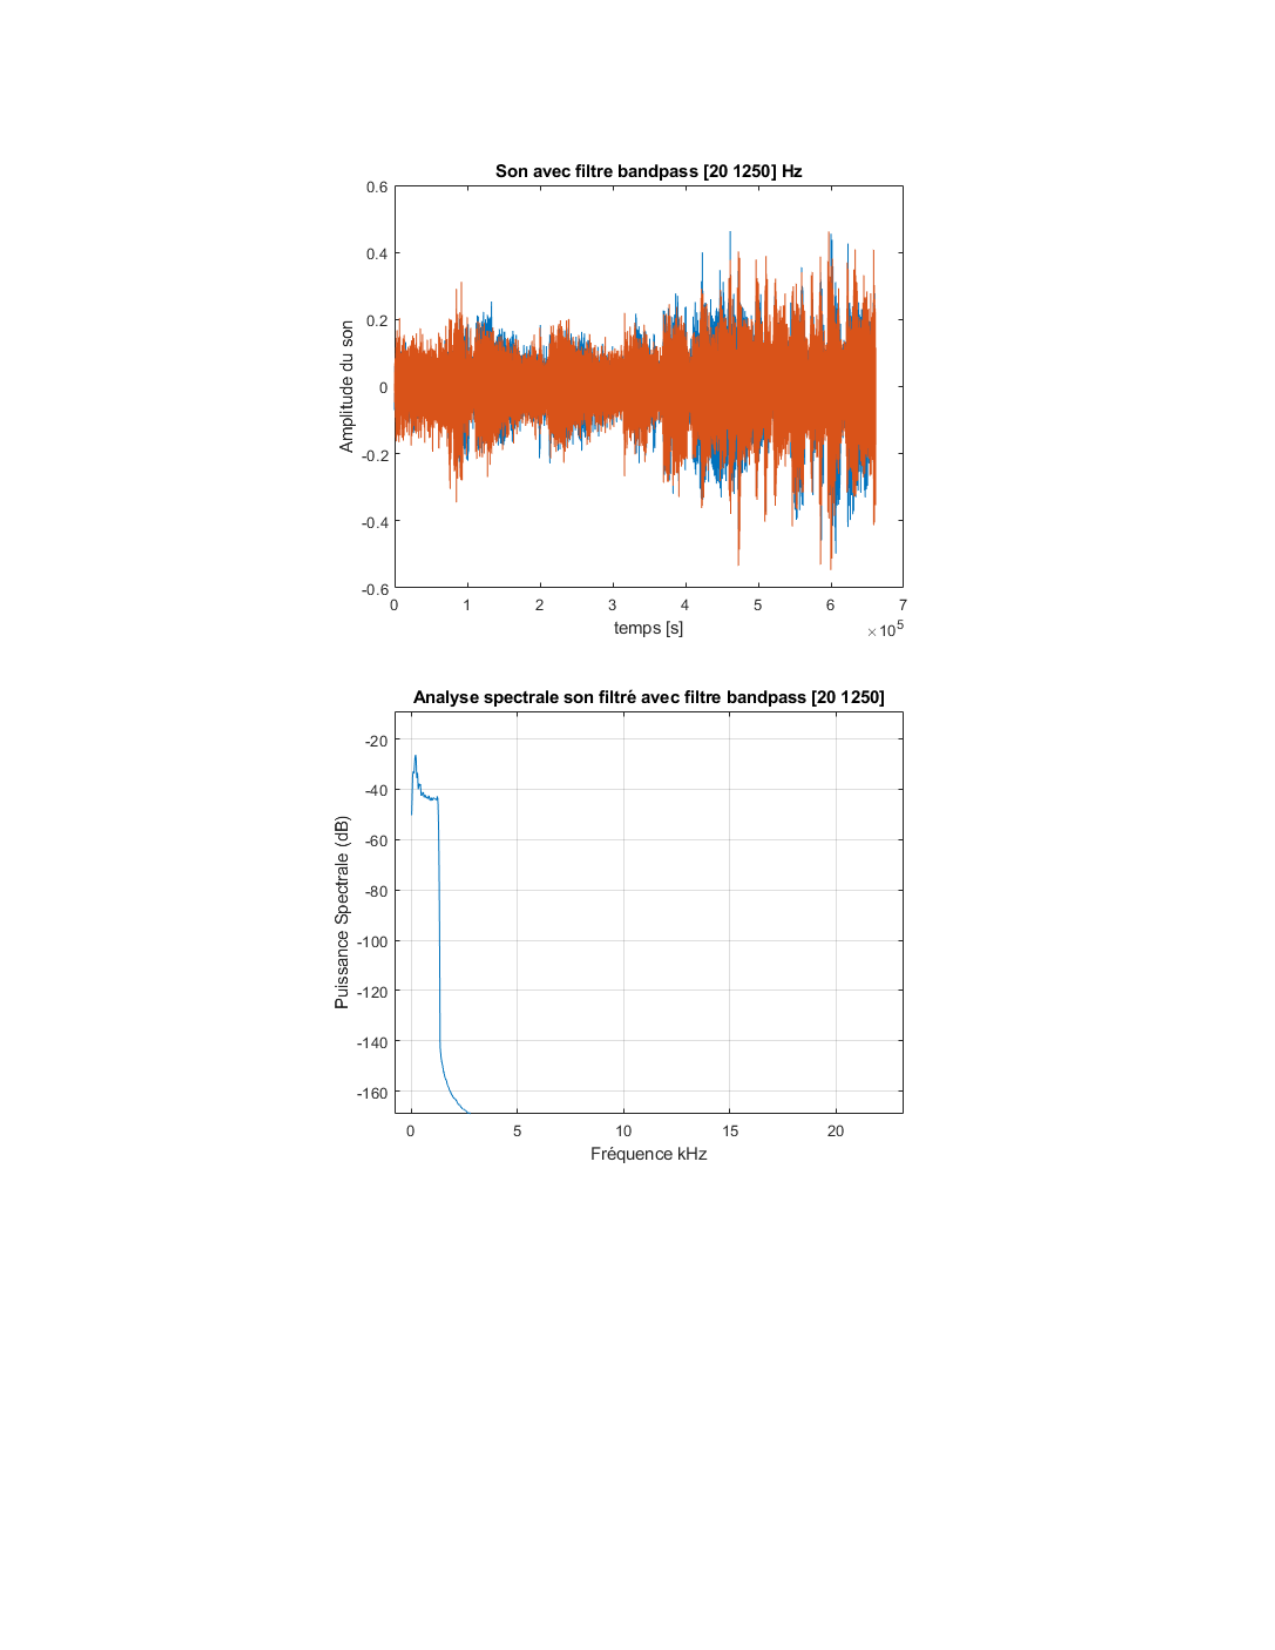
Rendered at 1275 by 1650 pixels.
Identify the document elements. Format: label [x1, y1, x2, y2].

picture [309, 675, 966, 1168]
picture [309, 150, 966, 642]
